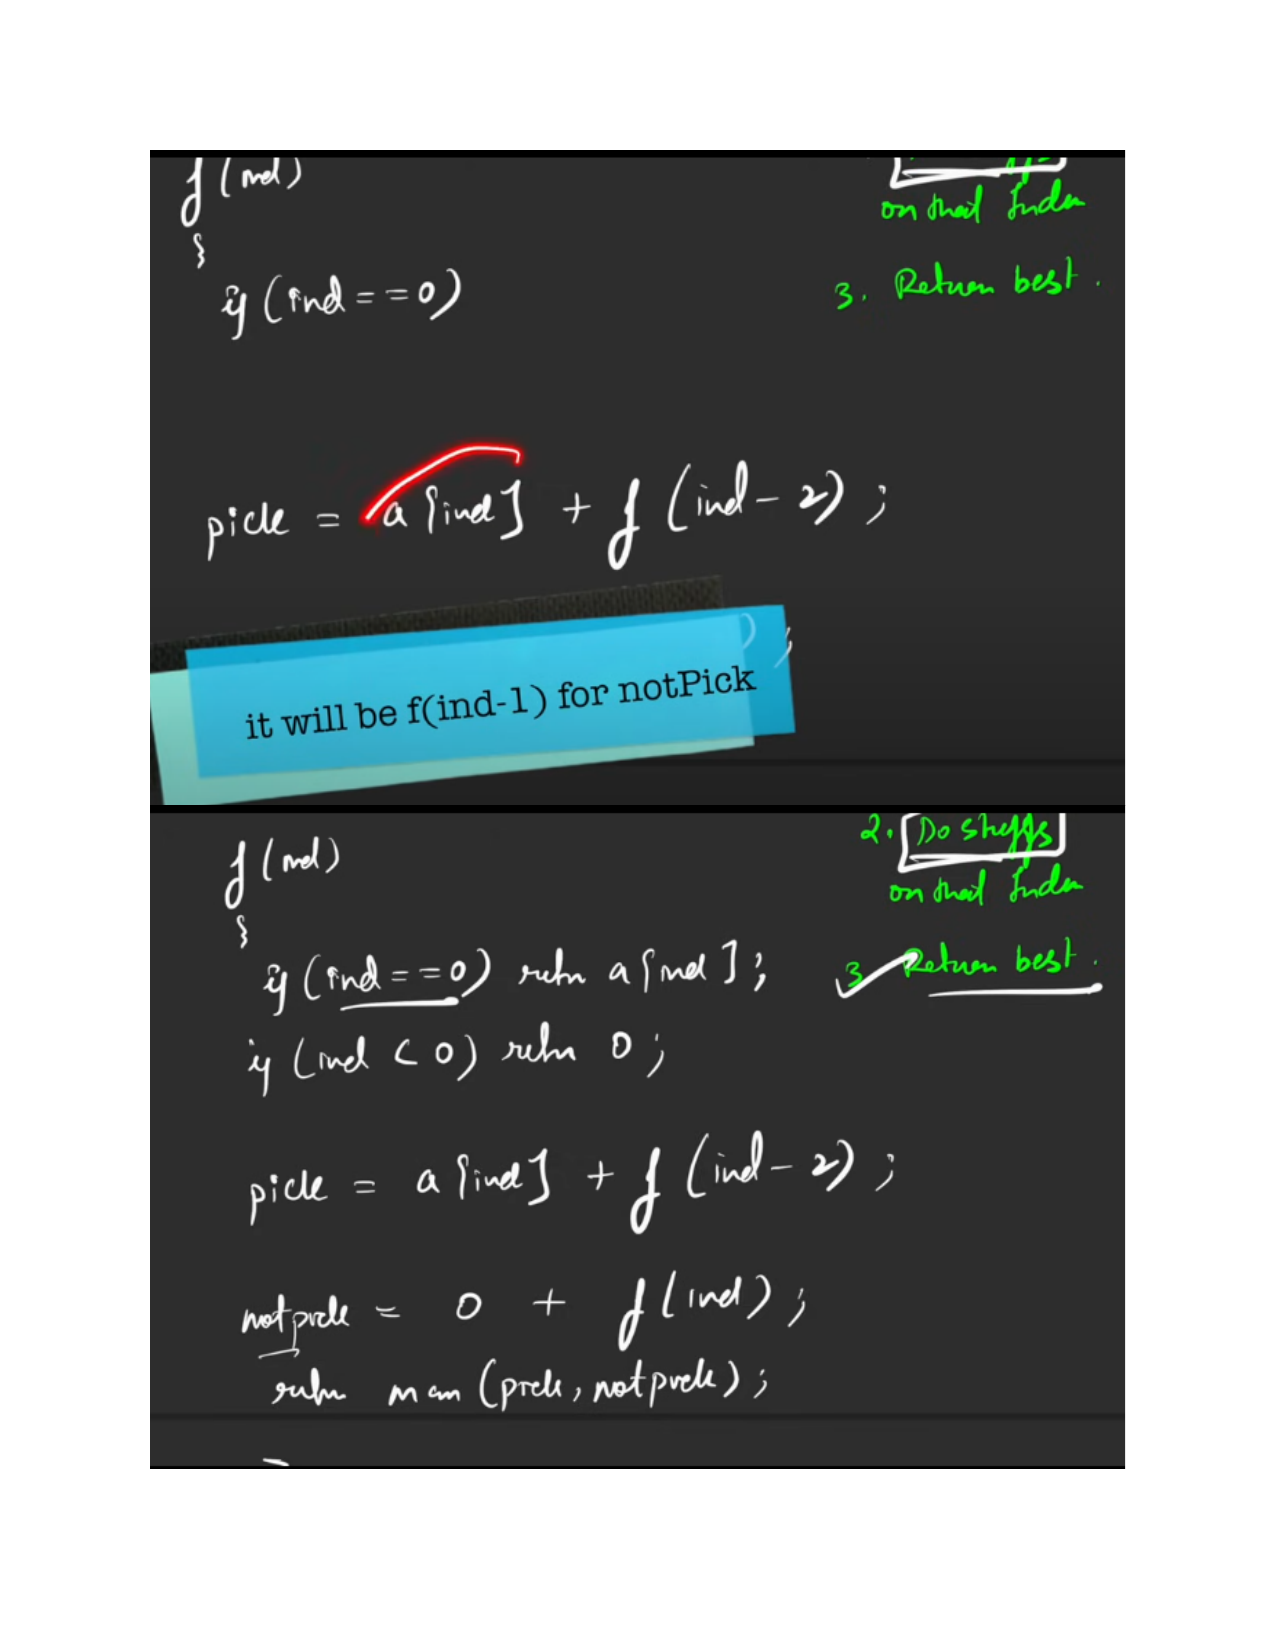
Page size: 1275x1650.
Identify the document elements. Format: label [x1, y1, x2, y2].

picture [150, 150, 1125, 1469]
